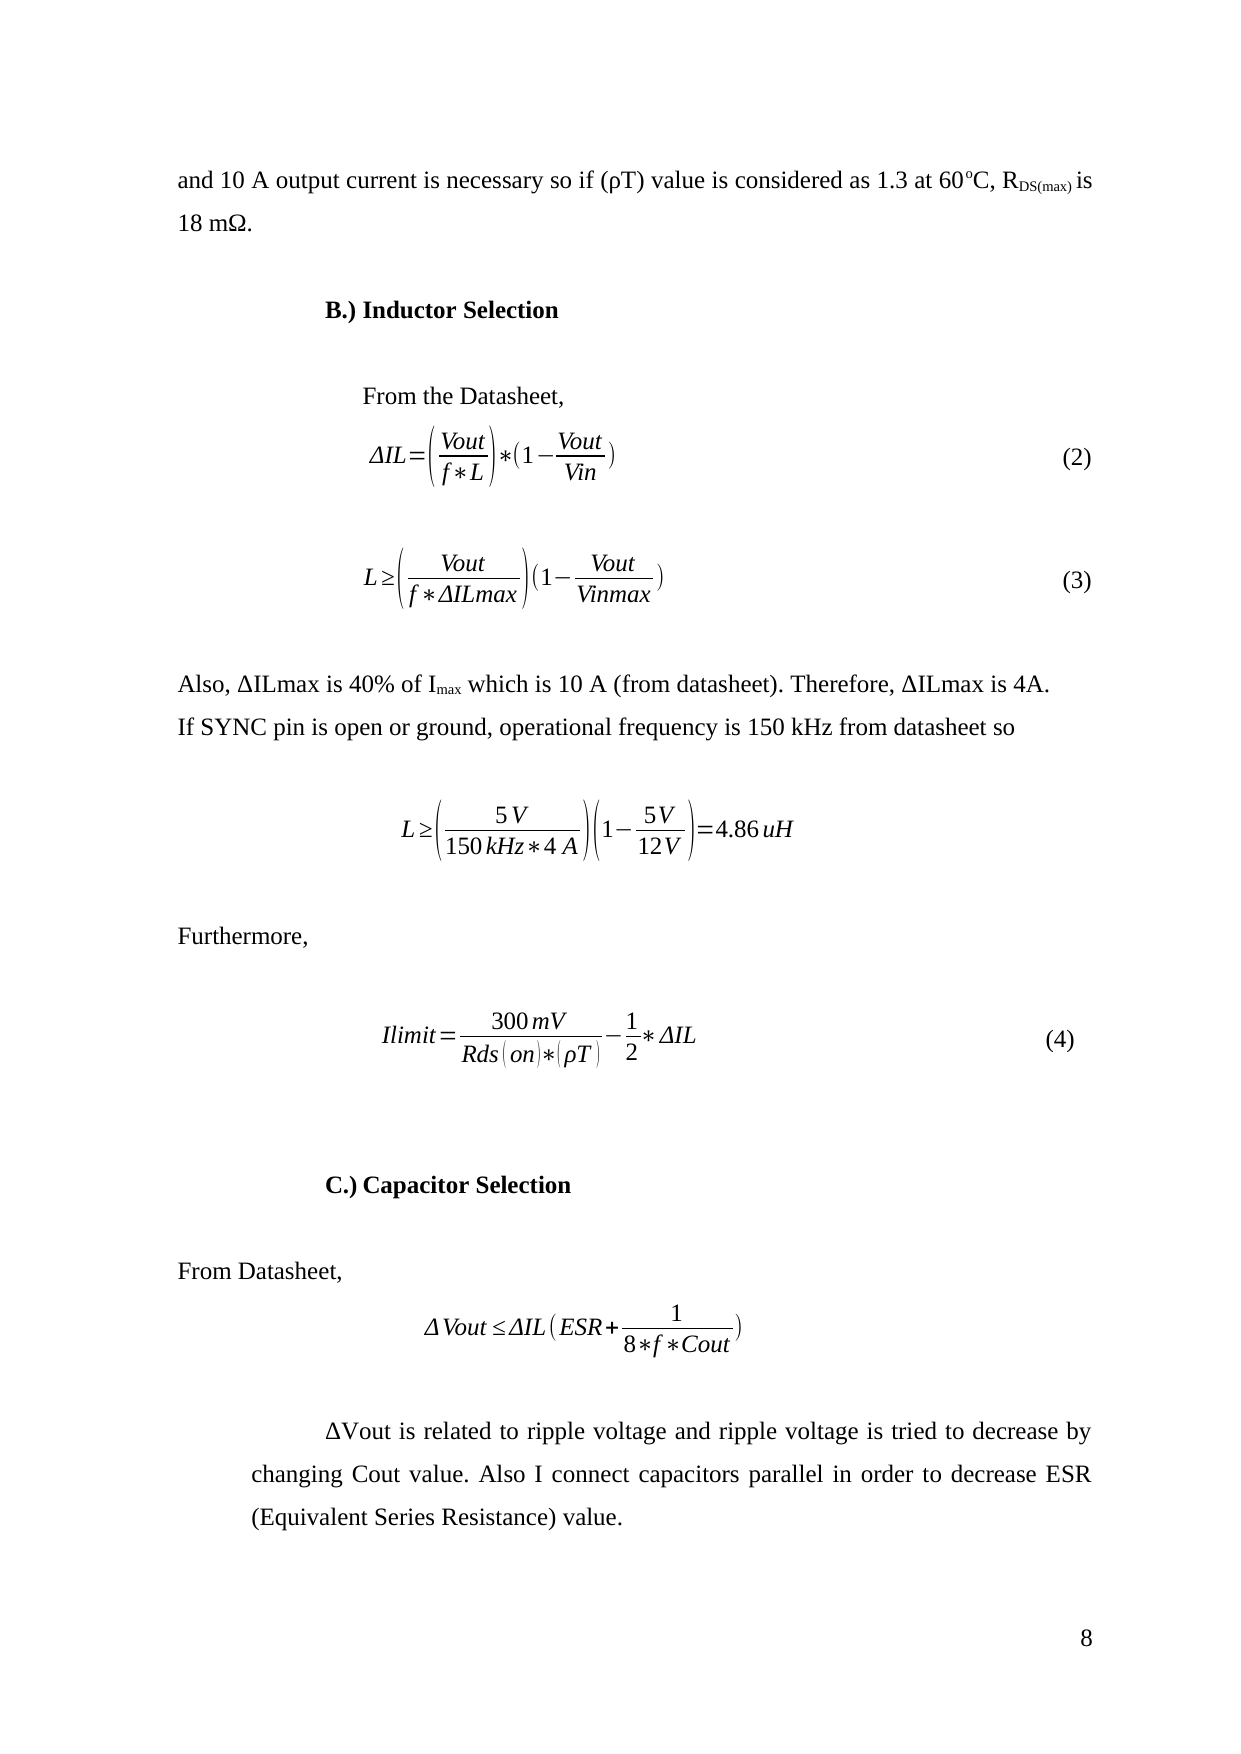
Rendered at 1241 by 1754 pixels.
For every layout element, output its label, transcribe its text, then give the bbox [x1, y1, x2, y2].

list From the Datasheet, [362, 381, 1092, 410]
list and 10 A output current is necessary so if (ρT) value is considered as 1.3 at 60oC, RDS(max) is 18 mΩ. [177, 165, 1092, 237]
list Capacitor Selection [325, 1170, 1092, 1199]
list From Datasheet, [177, 1256, 1092, 1285]
list (2) [362, 424, 1092, 489]
list (4) [362, 1007, 1092, 1069]
list Also, ΔILmax is 40% of Imax which is 10 A (from datasheet). Therefore, ΔILmax is 4A. [177, 669, 1092, 698]
list Inductor Selection [325, 295, 1092, 323]
list If SYNC pin is open or ground, operational frequency is 150 kHz from datasheet so [177, 712, 1092, 741]
text ΔVout is related to ripple voltage and ripple voltage is tried to decrease by changing Cout value. Also I connect capacitors parallel in order to decrease ESR (Equivalent Series Resistance) value. [251, 1416, 1092, 1531]
list (3) [362, 547, 1092, 612]
list Furthermore, [177, 921, 1092, 950]
